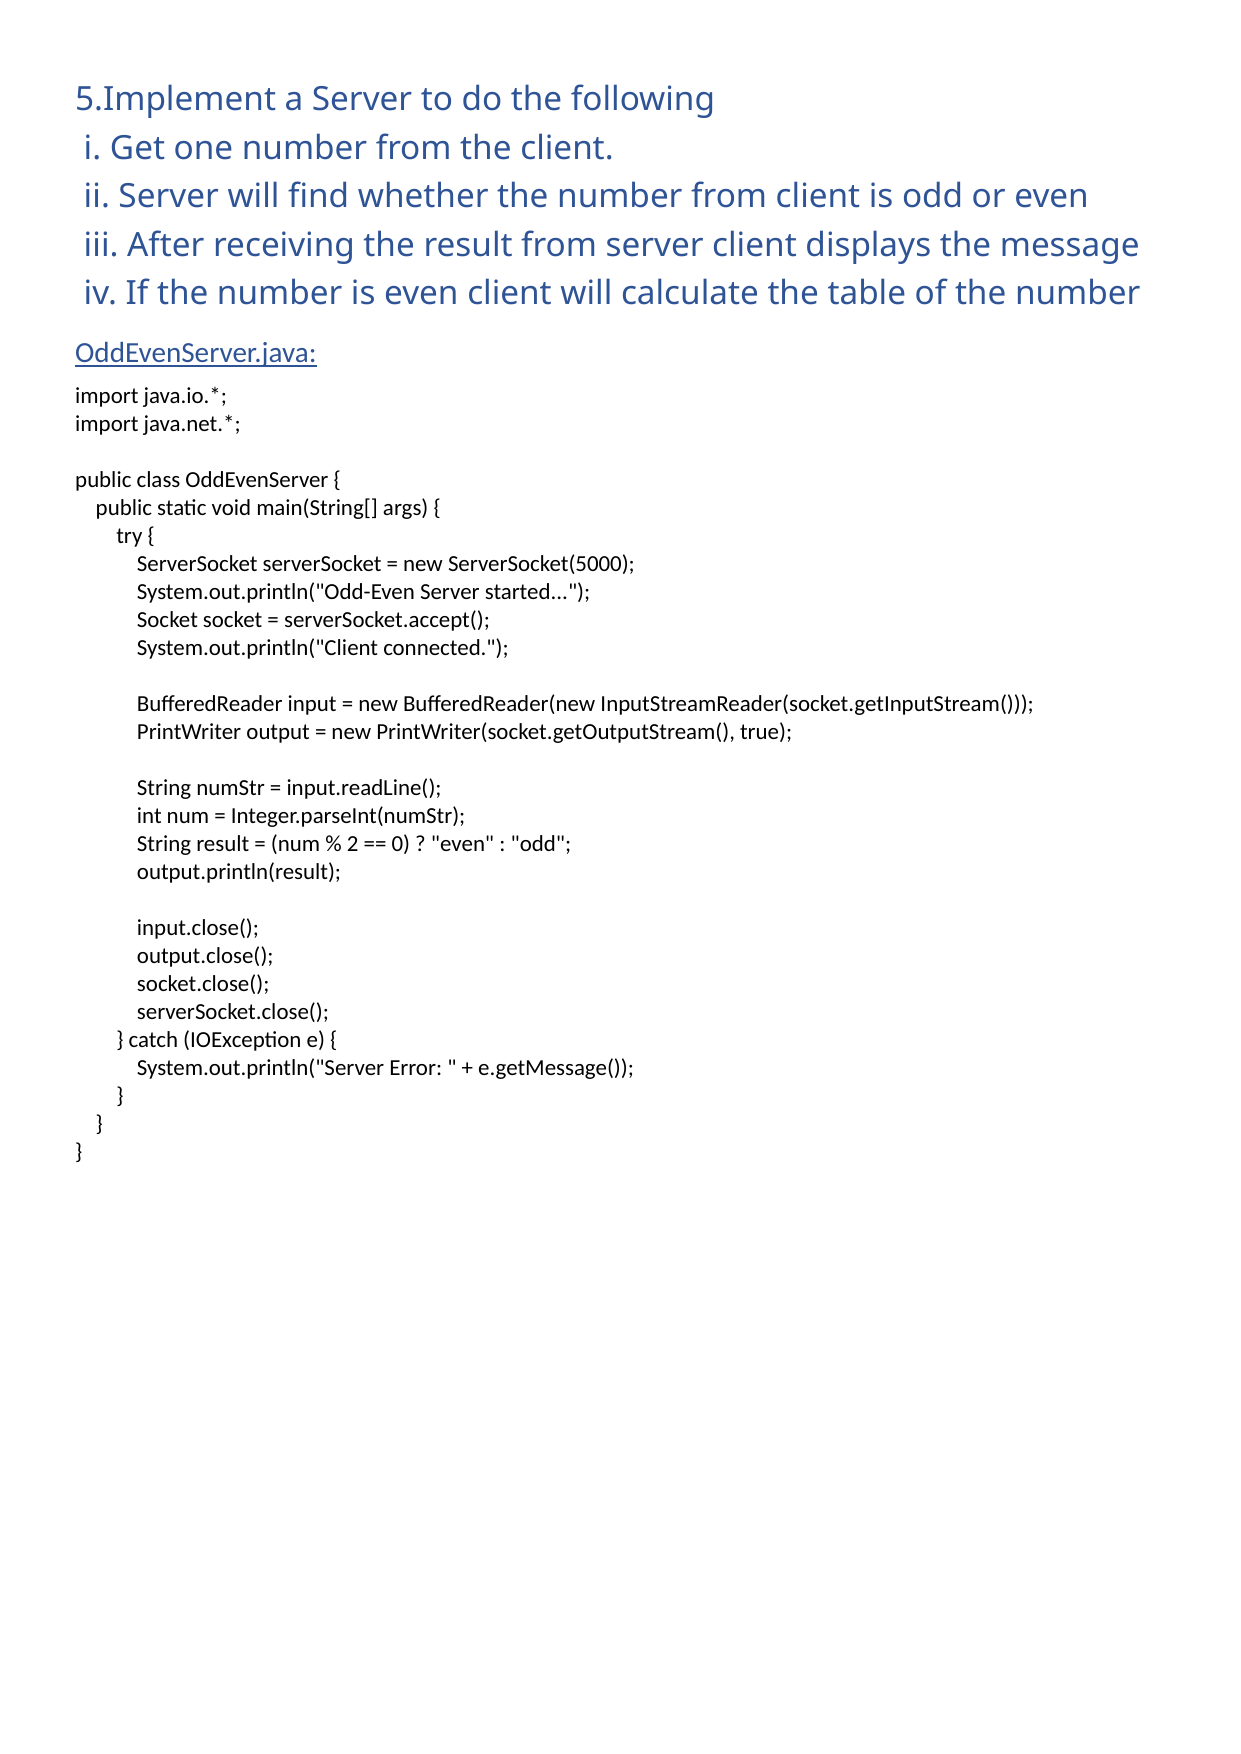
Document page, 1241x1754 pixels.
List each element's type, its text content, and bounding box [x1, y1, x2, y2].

subtitle 5.Implement a Server to do the following i. Get one number from the client. ii. Server will find whether the number from client is odd or even iii. After receiving the result from server client displays the message iv. If the number is even client will calculate the table of the number [75, 75, 1165, 314]
text } [75, 1137, 1165, 1165]
text ServerSocket serverSocket = new ServerSocket(5000); [75, 549, 1165, 577]
text output.println(result); [75, 857, 1165, 885]
text try { [75, 521, 1165, 549]
text Socket socket = serverSocket.accept(); [75, 605, 1165, 633]
text System.out.println("Odd-Even Server started..."); [75, 577, 1165, 605]
text String result = (num % 2 == 0) ? "even" : "odd"; [75, 829, 1165, 857]
text BufferedReader input = new BufferedReader(new InputStreamReader(socket.getInputStream())); [75, 689, 1165, 717]
text } catch (IOException e) { [75, 1025, 1165, 1053]
text import java.io.*; [75, 381, 1165, 409]
text String numStr = input.readLine(); [75, 773, 1165, 801]
text import java.net.*; [75, 409, 1165, 437]
text output.close(); [75, 941, 1165, 969]
text PrintWriter output = new PrintWriter(socket.getOutputStream(), true); [75, 717, 1165, 745]
text input.close(); [75, 913, 1165, 941]
text socket.close(); [75, 969, 1165, 997]
text } [75, 1081, 1165, 1109]
text public class OddEvenServer { [75, 465, 1165, 493]
subtitle OddEvenServer.java: [75, 334, 1165, 370]
text public static void main(String[] args) { [75, 493, 1165, 521]
text } [75, 1109, 1165, 1137]
text System.out.println("Server Error: " + e.getMessage()); [75, 1053, 1165, 1081]
text int num = Integer.parseInt(numStr); [75, 801, 1165, 829]
text serverSocket.close(); [75, 997, 1165, 1025]
text System.out.println("Client connected."); [75, 633, 1165, 661]
